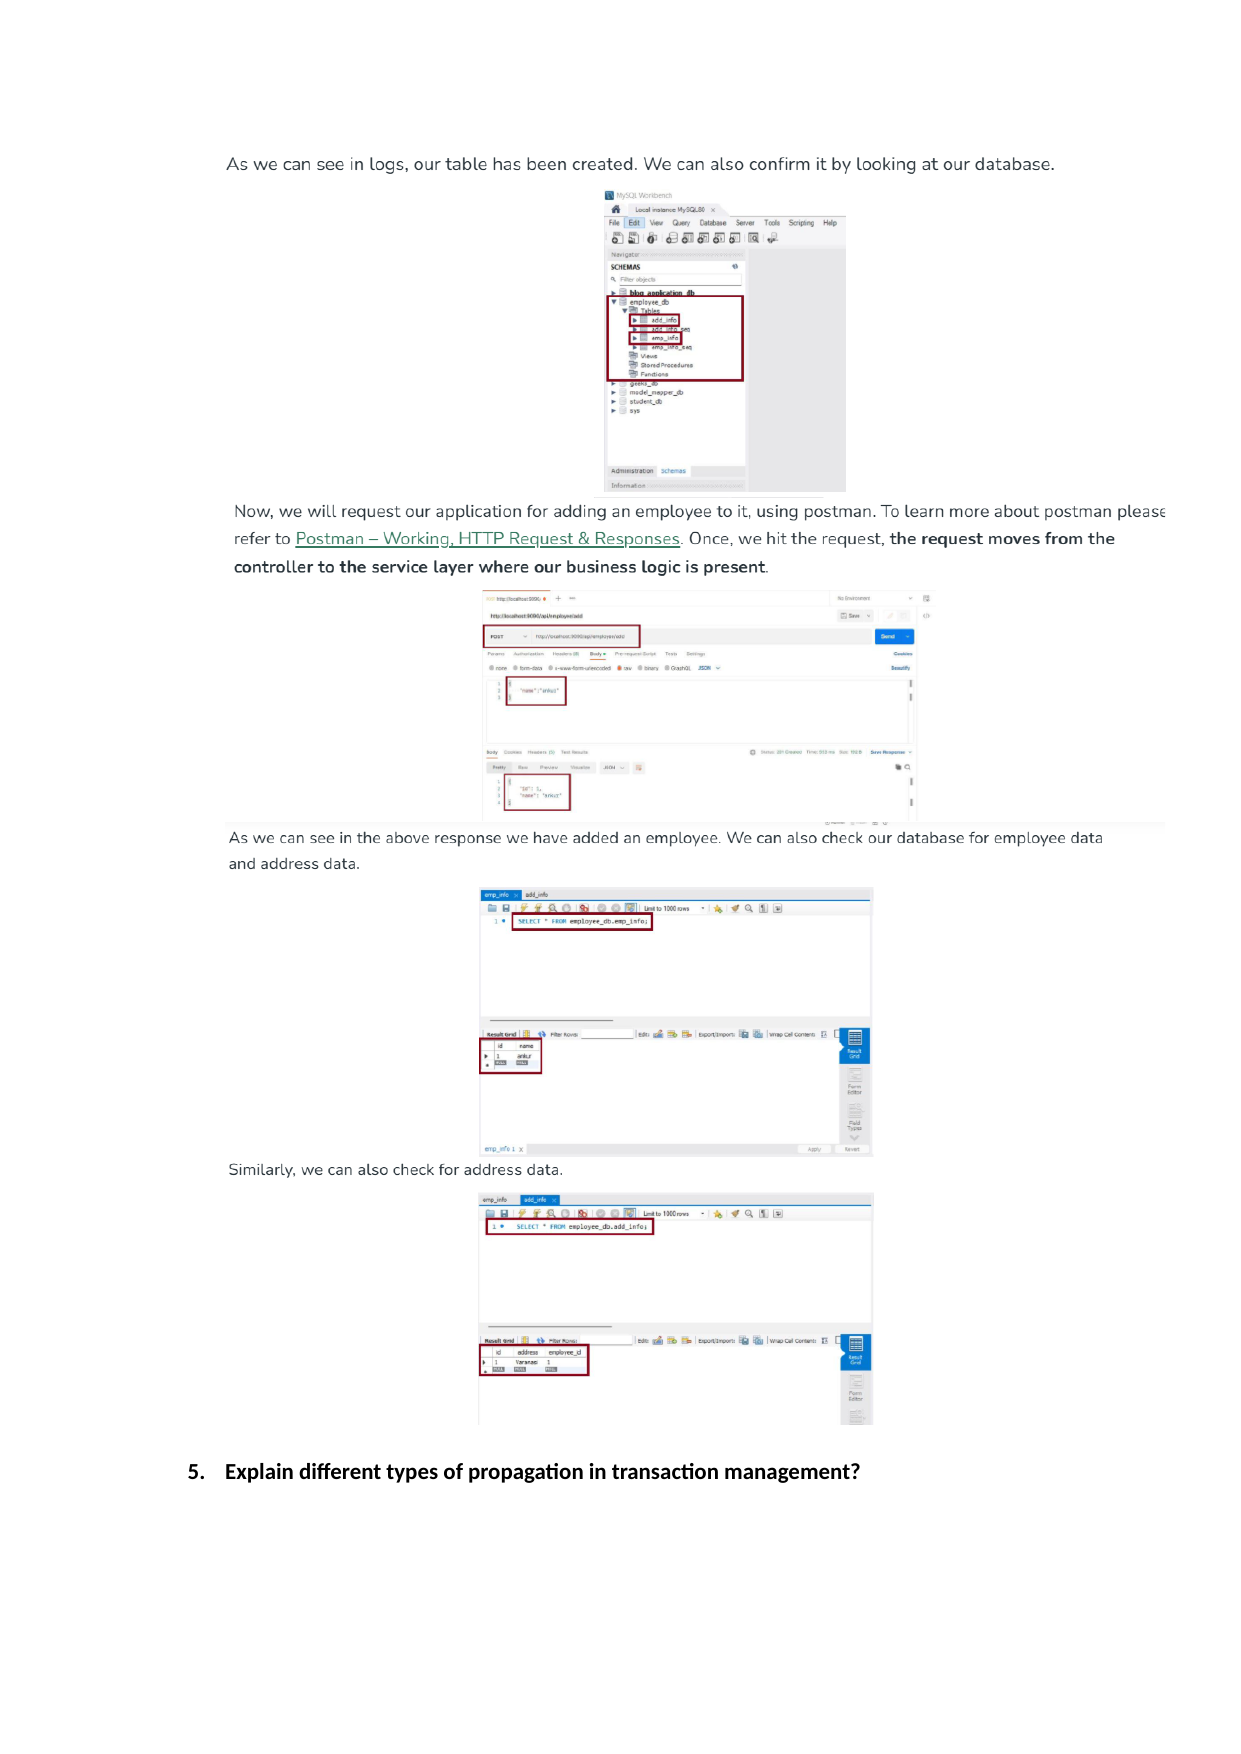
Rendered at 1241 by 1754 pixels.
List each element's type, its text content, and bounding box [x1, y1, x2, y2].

picture [225, 150, 1166, 496]
picture [225, 497, 1166, 821]
picture [225, 822, 1166, 1425]
list Explain different types of propagation in transaction management? [187, 1457, 1090, 1485]
